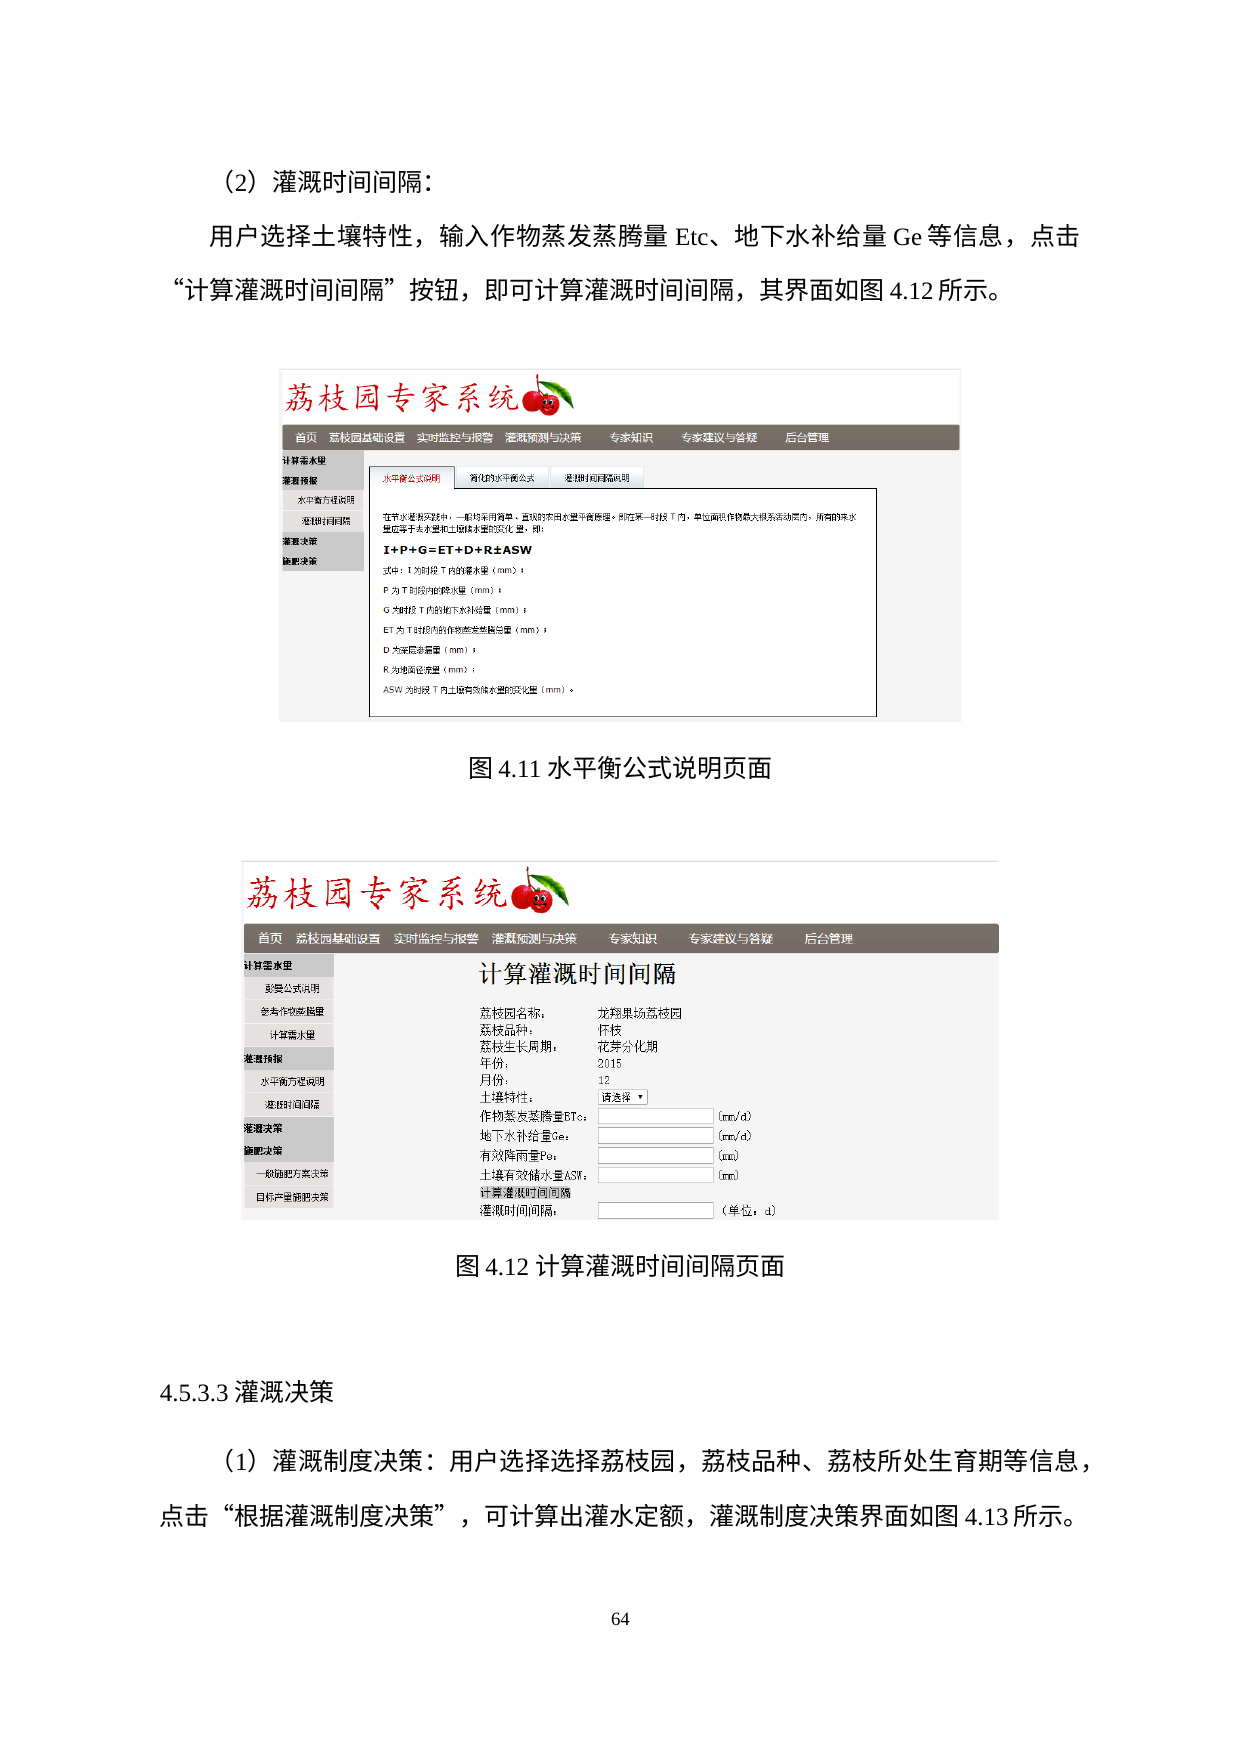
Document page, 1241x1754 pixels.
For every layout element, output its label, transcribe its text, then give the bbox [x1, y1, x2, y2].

subtitle 4.5.3.3 灌溉决策 [159, 1358, 1081, 1423]
text 图4.11 水平衡公式说明页面 [159, 734, 1081, 799]
text （2）灌溉时间间隔： [159, 162, 1081, 198]
text 用户选择土壤特性，输入作物蒸发蒸腾量Etc、地下水补给量Ge等信息，点击“计算灌溉时间间隔”按钮，即可计算灌溉时间间隔，其界面如图4.12所示。 [159, 216, 1081, 307]
text （1）灌溉制度决策：用户选择选择荔枝园，荔枝品种、荔枝所处生育期等信息，点击“根据灌溉制度决策”，可计算出灌水定额，灌溉制度决策界面如图4.13所示。 [159, 1442, 1081, 1532]
text 图4.12 计算灌溉时间间隔页面 [159, 1232, 1081, 1297]
picture [241, 860, 999, 1220]
picture [278, 368, 962, 722]
